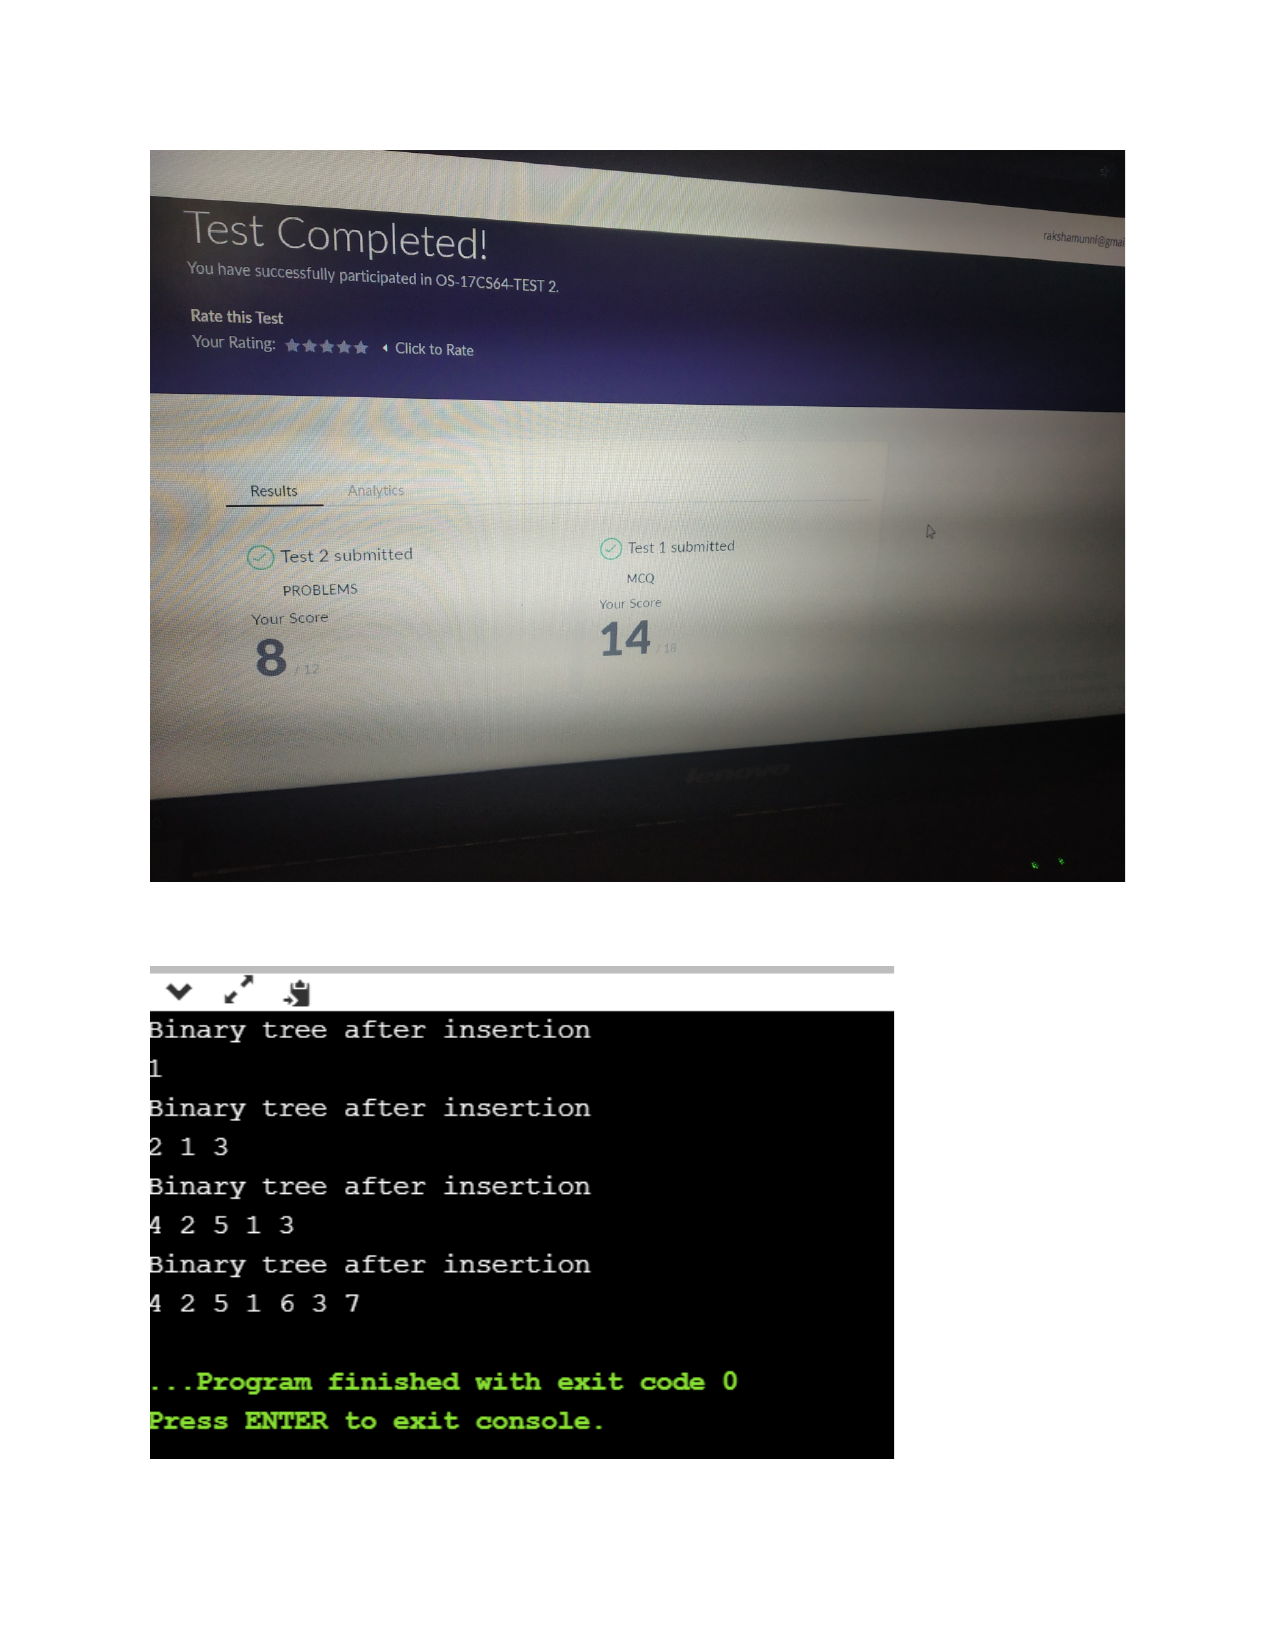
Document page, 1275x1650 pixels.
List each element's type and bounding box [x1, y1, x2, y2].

picture [150, 150, 1125, 882]
picture [150, 966, 895, 1459]
